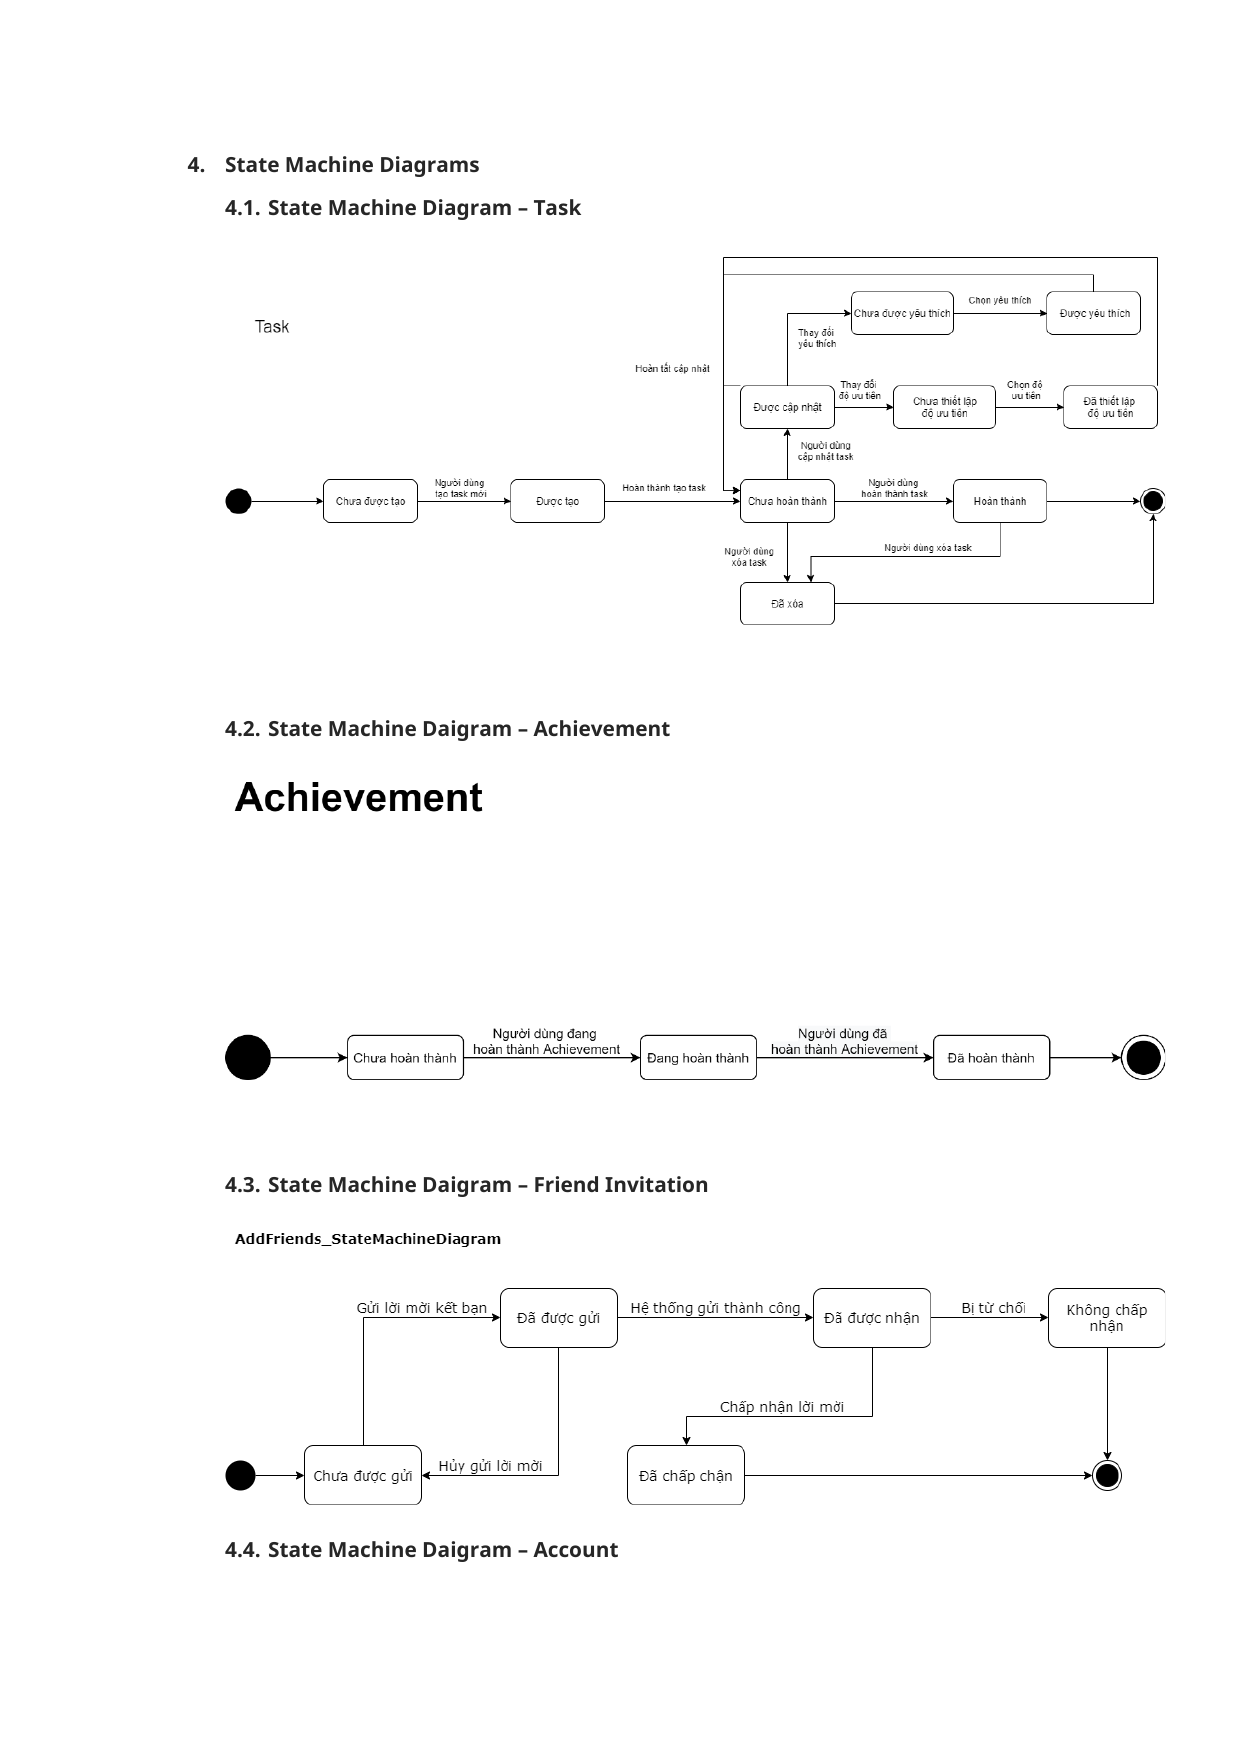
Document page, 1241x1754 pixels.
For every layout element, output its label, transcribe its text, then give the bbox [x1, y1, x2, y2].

list State Machine Daigram – Achievement [225, 714, 1090, 743]
list State Machine Daigram – Friend Invitation [225, 1170, 1090, 1198]
picture [225, 251, 1166, 625]
picture [225, 773, 1166, 1080]
list State Machine Diagrams [187, 150, 1090, 178]
list State Machine Daigram – Account [225, 1535, 1090, 1563]
list State Machine Diagram – Task [225, 193, 1090, 221]
picture [225, 1228, 1166, 1505]
